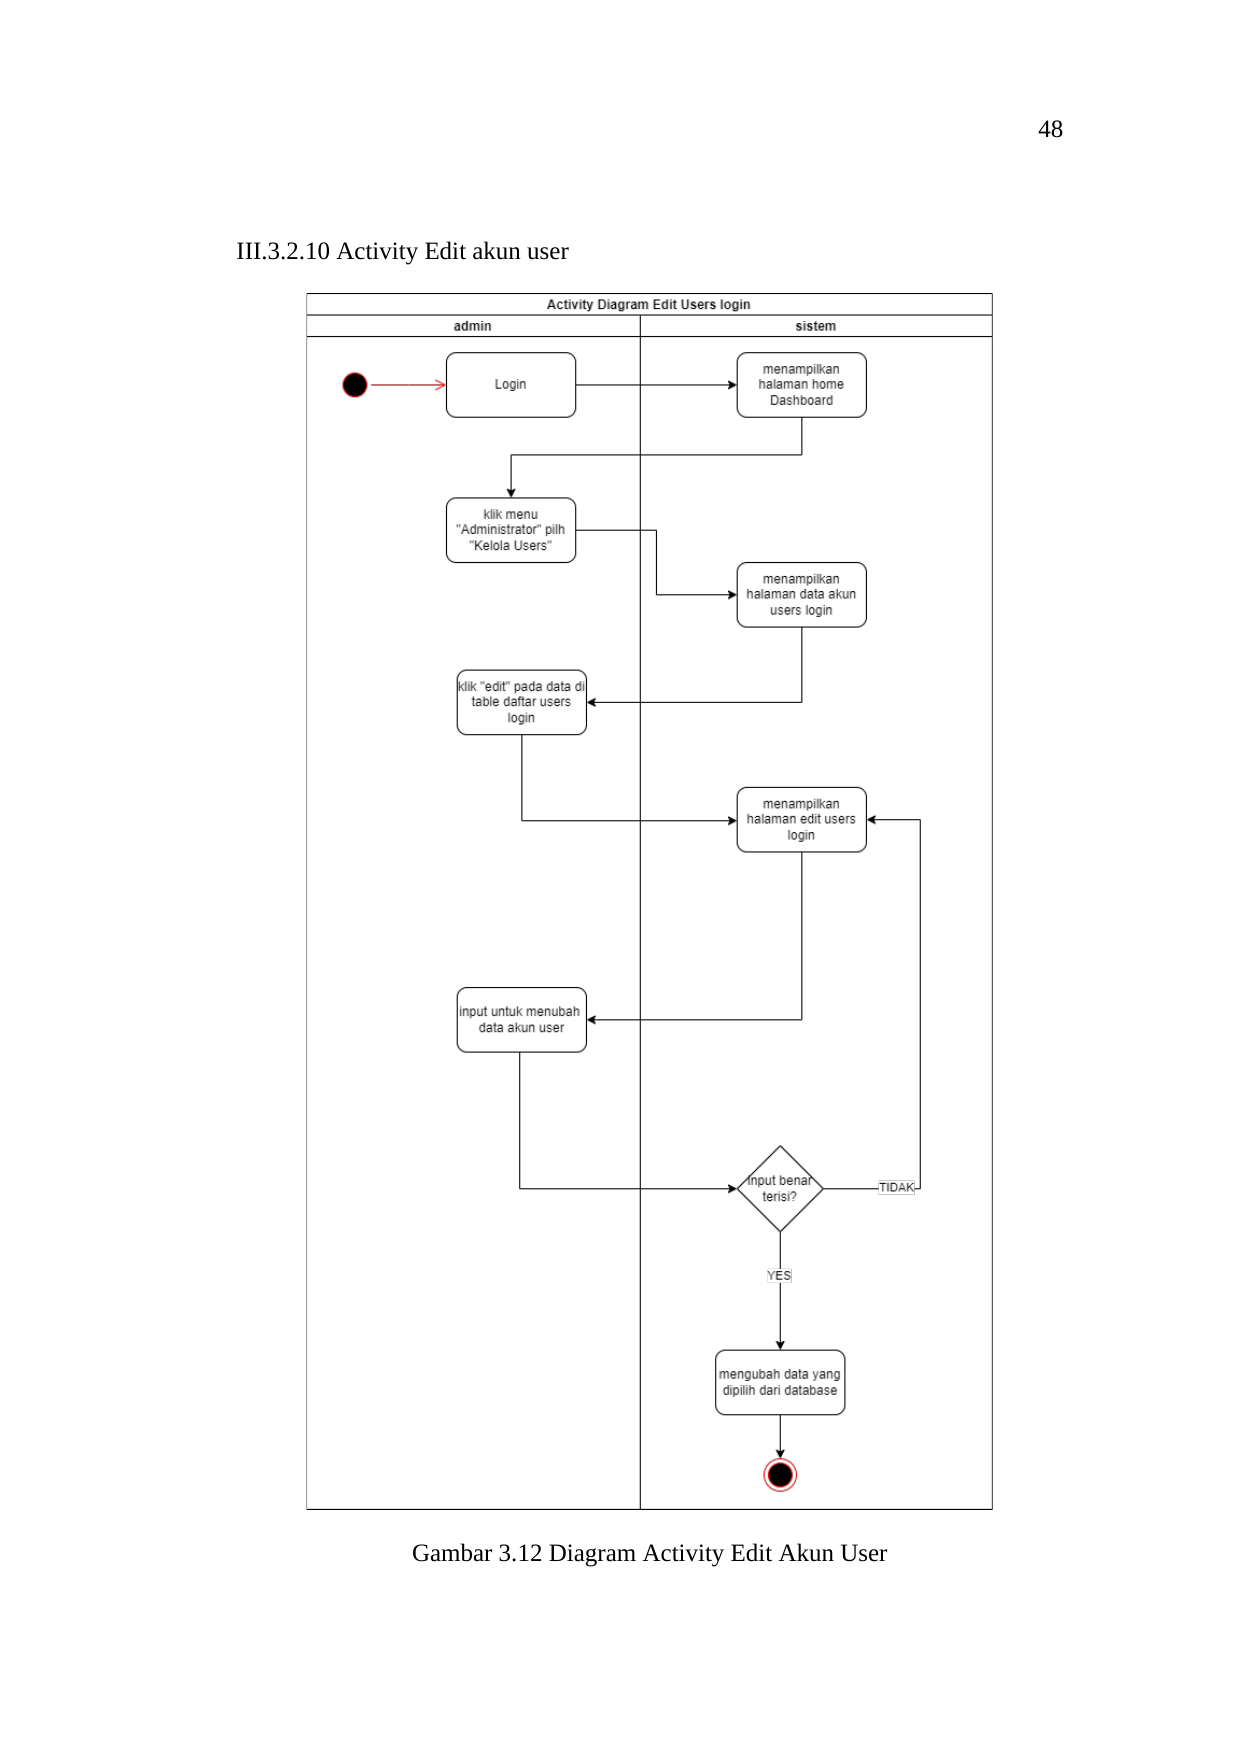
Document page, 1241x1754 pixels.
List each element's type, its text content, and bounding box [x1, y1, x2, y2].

subtitle Activity Edit akun user [236, 236, 1063, 265]
picture [306, 293, 993, 1510]
